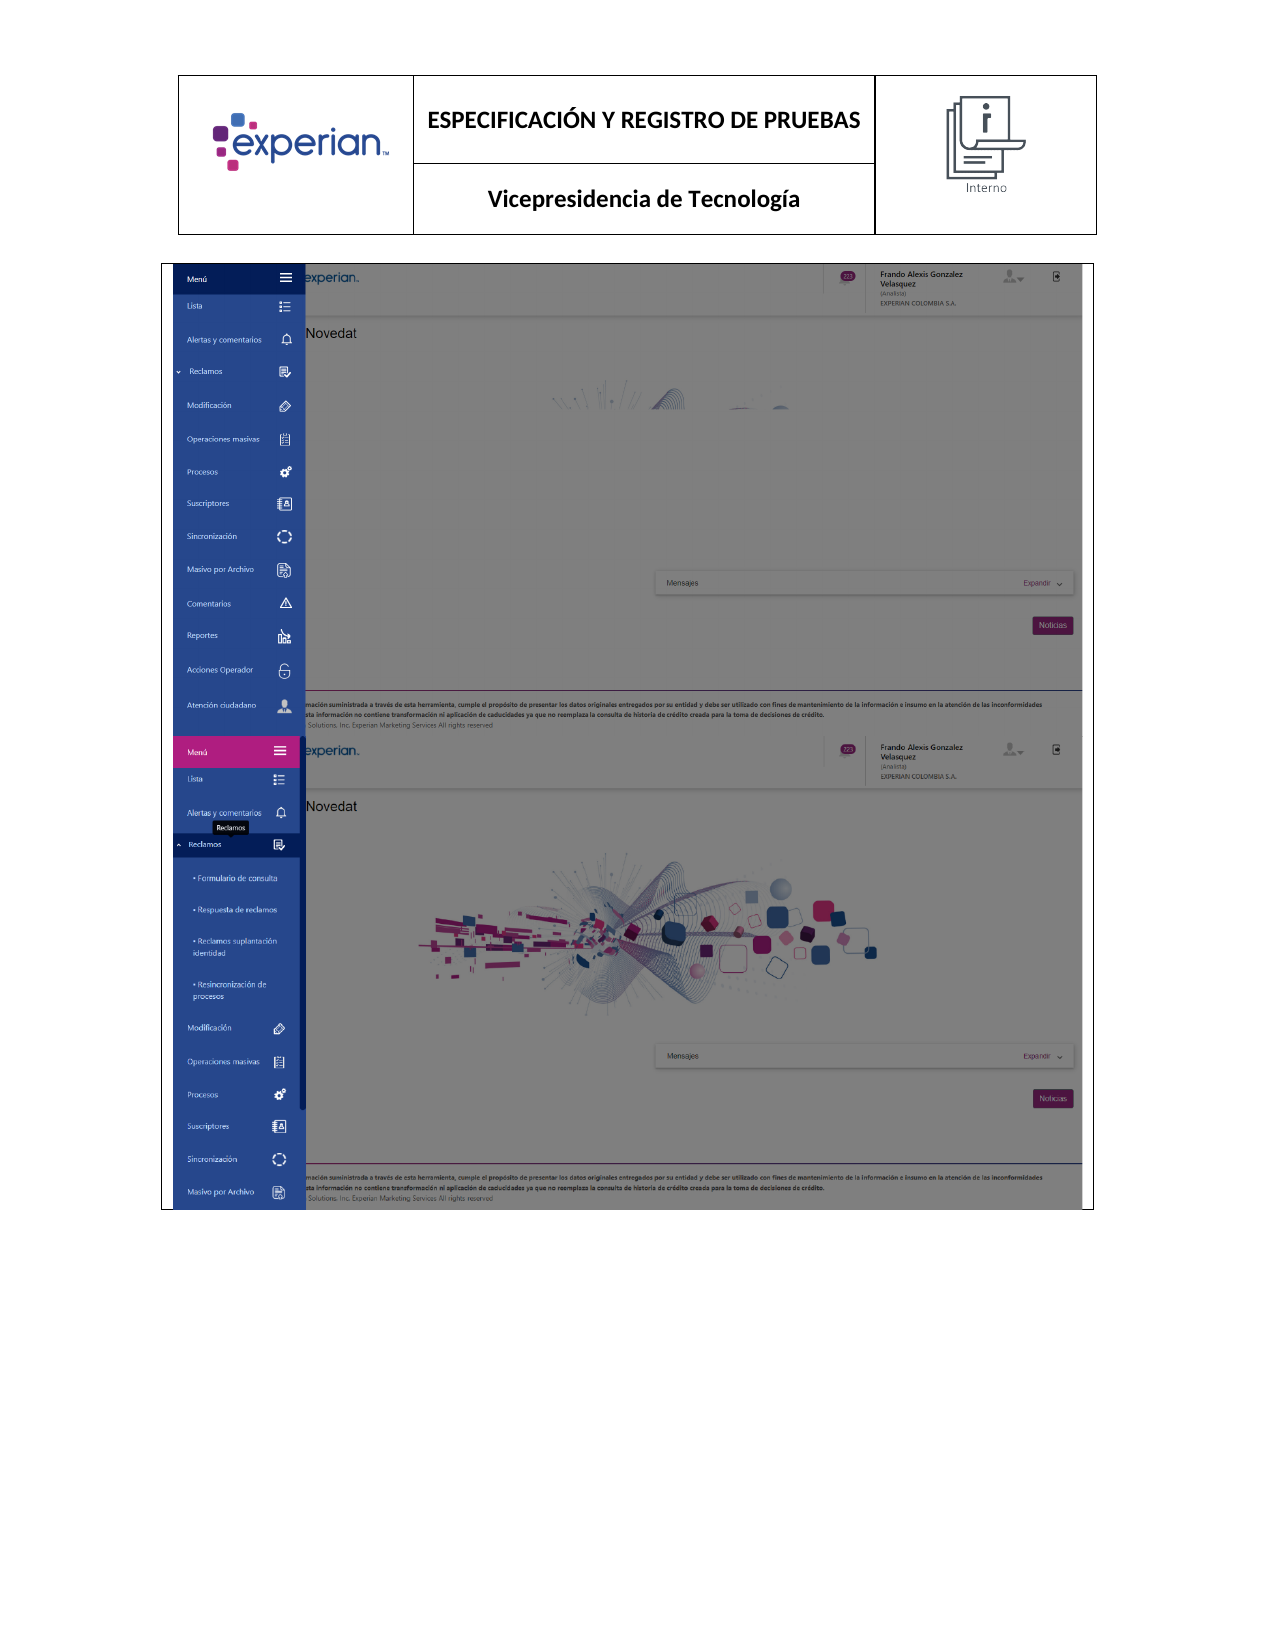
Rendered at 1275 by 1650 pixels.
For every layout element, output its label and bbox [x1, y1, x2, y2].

picture [173, 264, 1083, 1210]
picture [946, 91, 1026, 193]
picture [191, 91, 401, 192]
table_cell [162, 264, 173, 1209]
table_cell [1083, 264, 1093, 1209]
